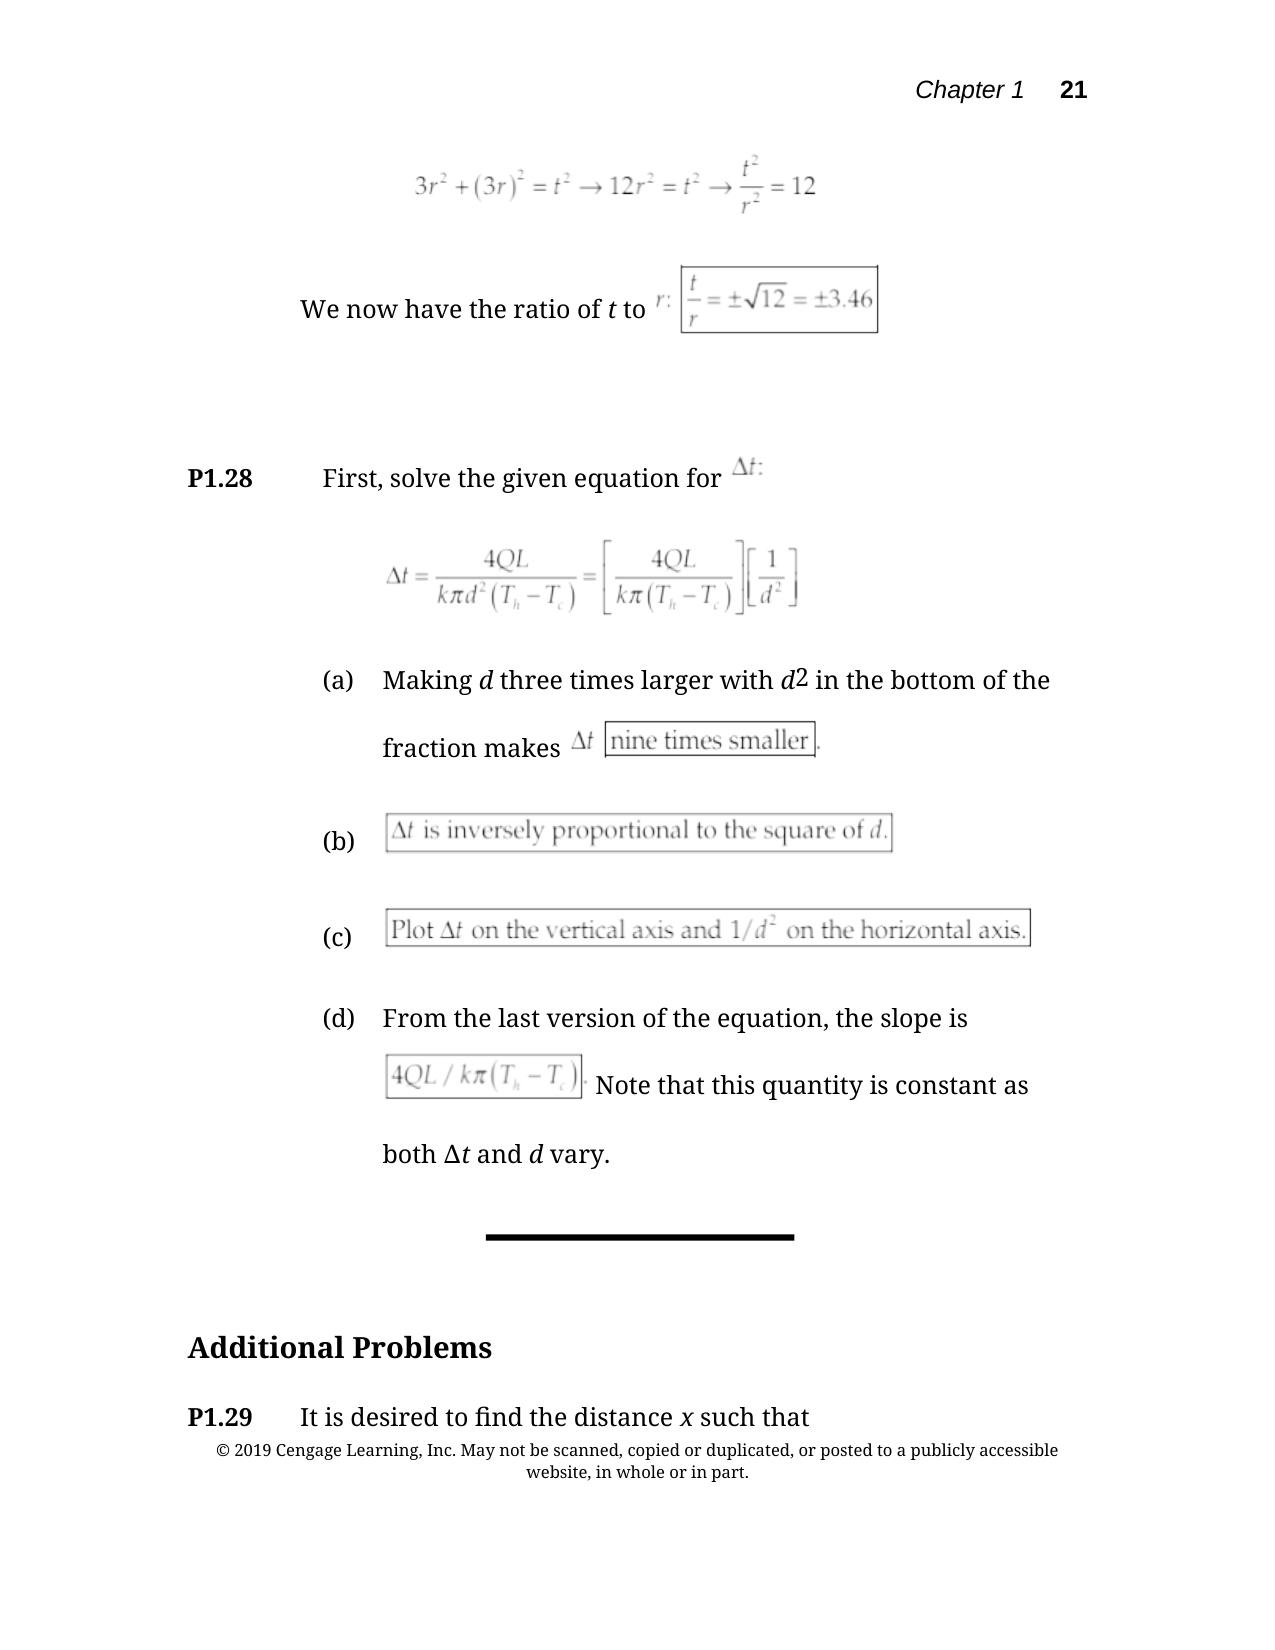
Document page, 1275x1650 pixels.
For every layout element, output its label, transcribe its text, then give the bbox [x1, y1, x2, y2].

text (b) [187, 808, 1087, 873]
text (a) Making d three times larger with d2 in the bottom of the fraction makes [187, 660, 1087, 779]
text P1.28 First, solve the given equation for [187, 450, 1087, 506]
text (d) From the last version of the equation, the slope is Note that this quantity is constant as both ∆t and d vary. [187, 1001, 1087, 1171]
text We now have the ratio of t to [187, 261, 1087, 357]
text (c) [187, 903, 1087, 971]
text P1.29 It is desired to find the distance x such that [187, 1399, 1087, 1433]
text Additional Problems [187, 1327, 1087, 1367]
